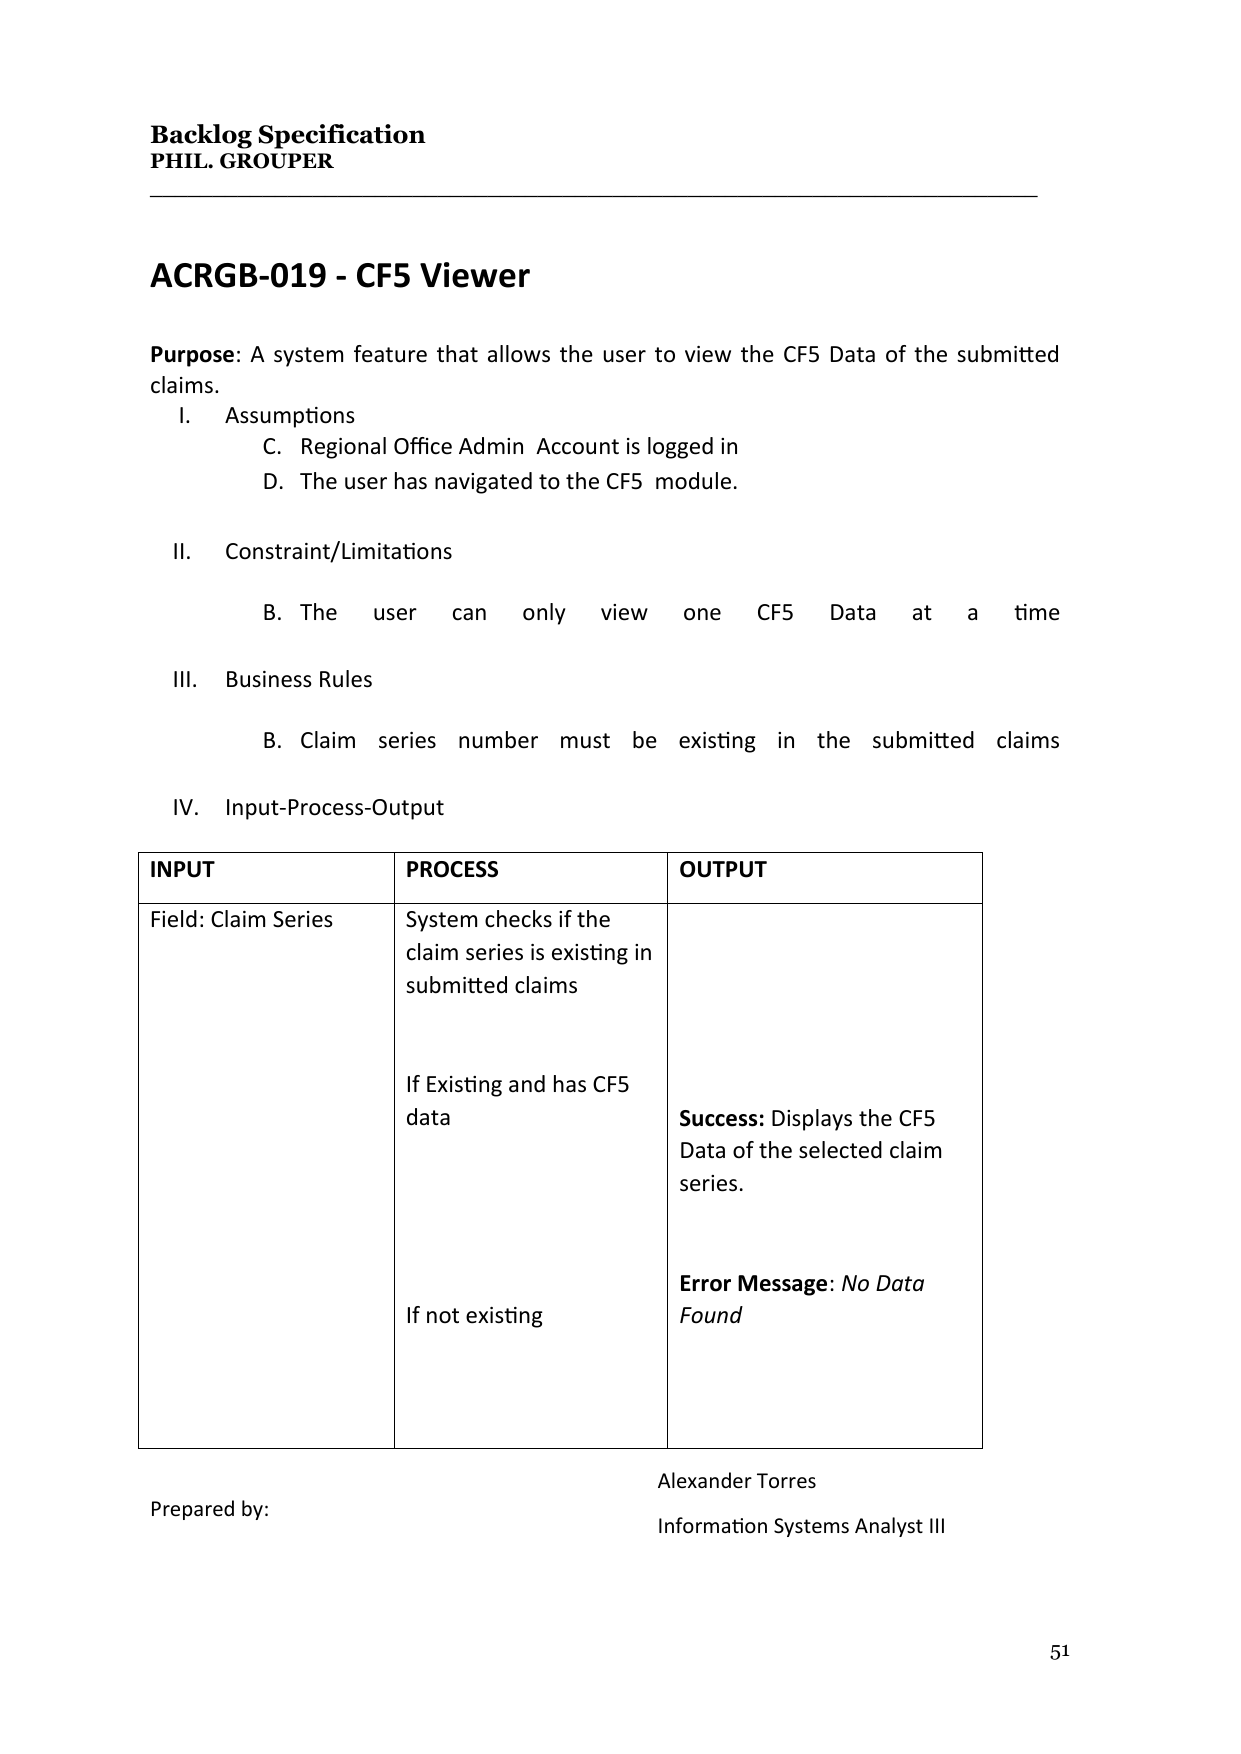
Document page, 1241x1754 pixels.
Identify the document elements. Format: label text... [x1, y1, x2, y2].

text Prepared by: [150, 1494, 582, 1522]
list Regional Office Admin Account is logged in [262, 430, 1061, 461]
text II. Constraint/Limitations [150, 535, 1061, 566]
text Alexander Torres [657, 1265, 1090, 1494]
text IV. Input-Process-Output [150, 791, 1061, 822]
text Information Systems Analyst III [657, 1511, 1090, 1539]
list The user can only view one CF5 Data at a time [262, 596, 1061, 659]
subtitle ACRGB-019 - CF5 Viewer [150, 251, 1090, 297]
list The user has navigated to the CF5 module. [262, 465, 1061, 496]
text Purpose: A system feature that allows the user to view the CF5 Data of the submitted claims. I. Assumptions [150, 339, 1061, 430]
text III. Business Rules [150, 663, 1061, 694]
list Claim series number must be existing in the submitted claims [262, 724, 1061, 787]
